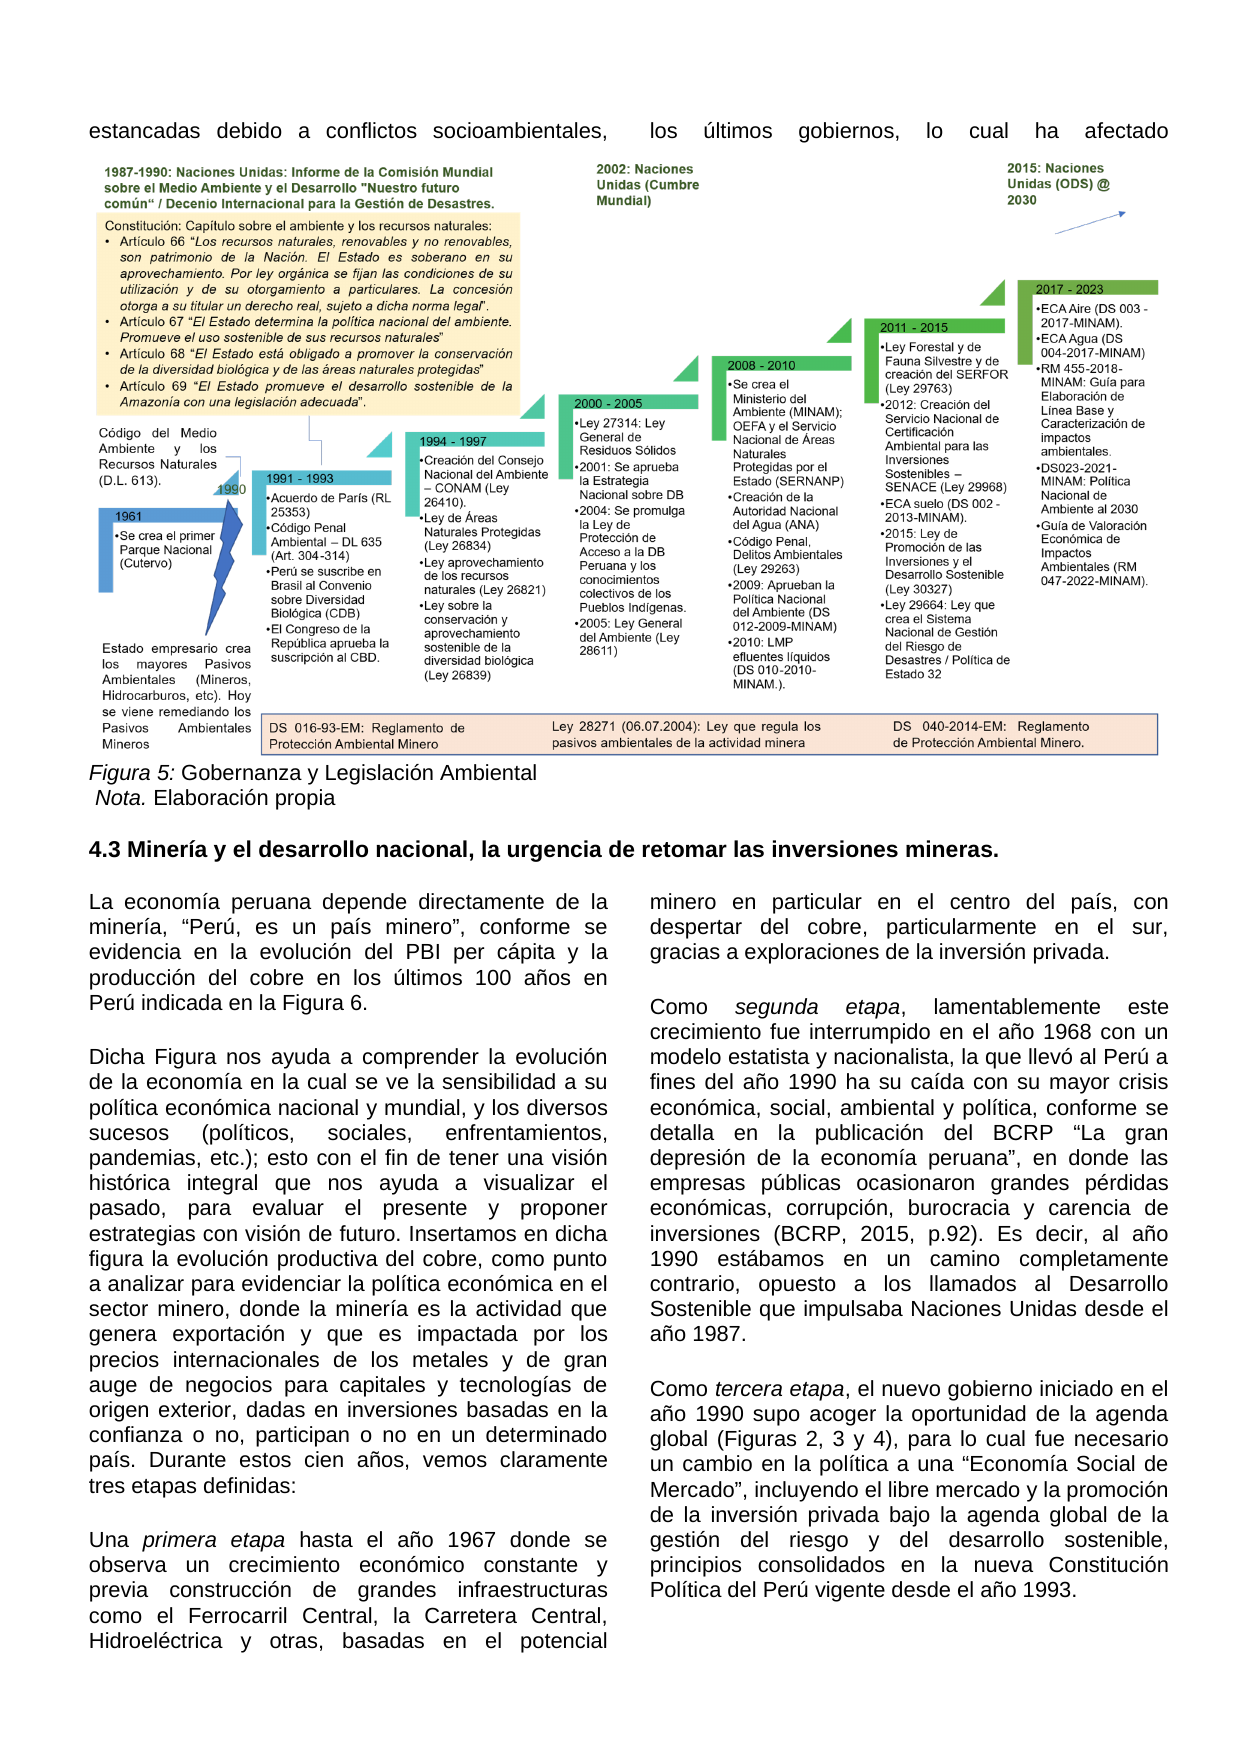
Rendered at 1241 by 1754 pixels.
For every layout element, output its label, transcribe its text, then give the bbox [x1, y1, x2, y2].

text Una primera etapa hasta el año 1967 donde se observa un crecimiento económico constante y previa construcción de grandes infraestructuras como el Ferrocarril Central, la Carretera Central, Hidroeléctrica y otras, basadas en el potencial minero en particular en el centro del país, con despertar del cobre, particularmente en el sur, gracias a exploraciones de la inversión privada. [89, 1527, 608, 1653]
text Dicha Figura nos ayuda a comprender la evolución de la economía en la cual se ve la sensibilidad a su política económica nacional y mundial, y los diversos sucesos (políticos, sociales, enfrentamientos, pandemias, etc.); esto con el fin de tener una visión histórica integral que nos ayuda a visualizar el pasado, para evaluar el presente y proponer estrategias con visión de futuro. Insertamos en dicha figura la evolución productiva del cobre, como punto a analizar para evidenciar la política económica en el sector minero, donde la minería es la actividad que genera exportación y que es impactada por los precios internacionales de los metales y de gran auge de negocios para capitales y tecnologías de origen exterior, dadas en inversiones basadas en la confianza o no, participan o no en un determinado país. Durante estos cien años, vemos claramente tres etapas definidas: [89, 1044, 608, 1498]
picture [90, 154, 1162, 760]
text Nota. Elaboración propia [89, 784, 1169, 810]
text 4.3 Minería y el desarrollo nacional, la urgencia de retomar las inversiones mineras. [89, 836, 1169, 862]
text Como segunda etapa, lamentablemente este crecimiento fue interrumpido en el año 1968 con un modelo estatista y nacionalista, la que llevó al Perú a fines del año 1990 ha su caída con su mayor crisis económica, social, ambiental y política, conforme se detalla en la publicación del BCRP “La gran depresión de la economía peruana”, en donde las empresas públicas ocasionaron grandes pérdidas económicas, corrupción, burocracia y carencia de inversiones (BCRP, 2015, p.92). Es decir, al año 1990 estábamos en un camino completamente contrario, opuesto a los llamados al Desarrollo Sostenible que impulsaba Naciones Unidas desde el año 1987. [649, 994, 1169, 1347]
text La economía peruana depende directamente de la minería, “Perú, es un país minero”, conforme se evidencia en la evolución del PBI per cápita y la producción del cobre en los últimos 100 años en Perú indicada en la Figura 6. [89, 889, 608, 1015]
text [649, 118, 1169, 168]
text Una primera etapa hasta el año 1967 donde se observa un crecimiento económico constante y previa construcción de grandes infraestructuras como el Ferrocarril Central, la Carretera Central, Hidroeléctrica y otras, basadas en el potencial minero en particular en el centro del país, con despertar del cobre, particularmente en el sur, gracias a exploraciones de la inversión privada. [649, 889, 1169, 964]
text Como tercera etapa, el nuevo gobierno iniciado en el año 1990 supo acoger la oportunidad de la agenda global (Figuras 2, 3 y 4), para lo cual fue necesario un cambio en la política a una “Economía Social de Mercado”, incluyendo el libre mercado y la promoción de la inversión privada bajo la agenda global de la gestión del riesgo y del desarrollo sostenible, principios consolidados en la nueva Constitución Política del Perú vigente desde el año 1993. [649, 1376, 1169, 1603]
